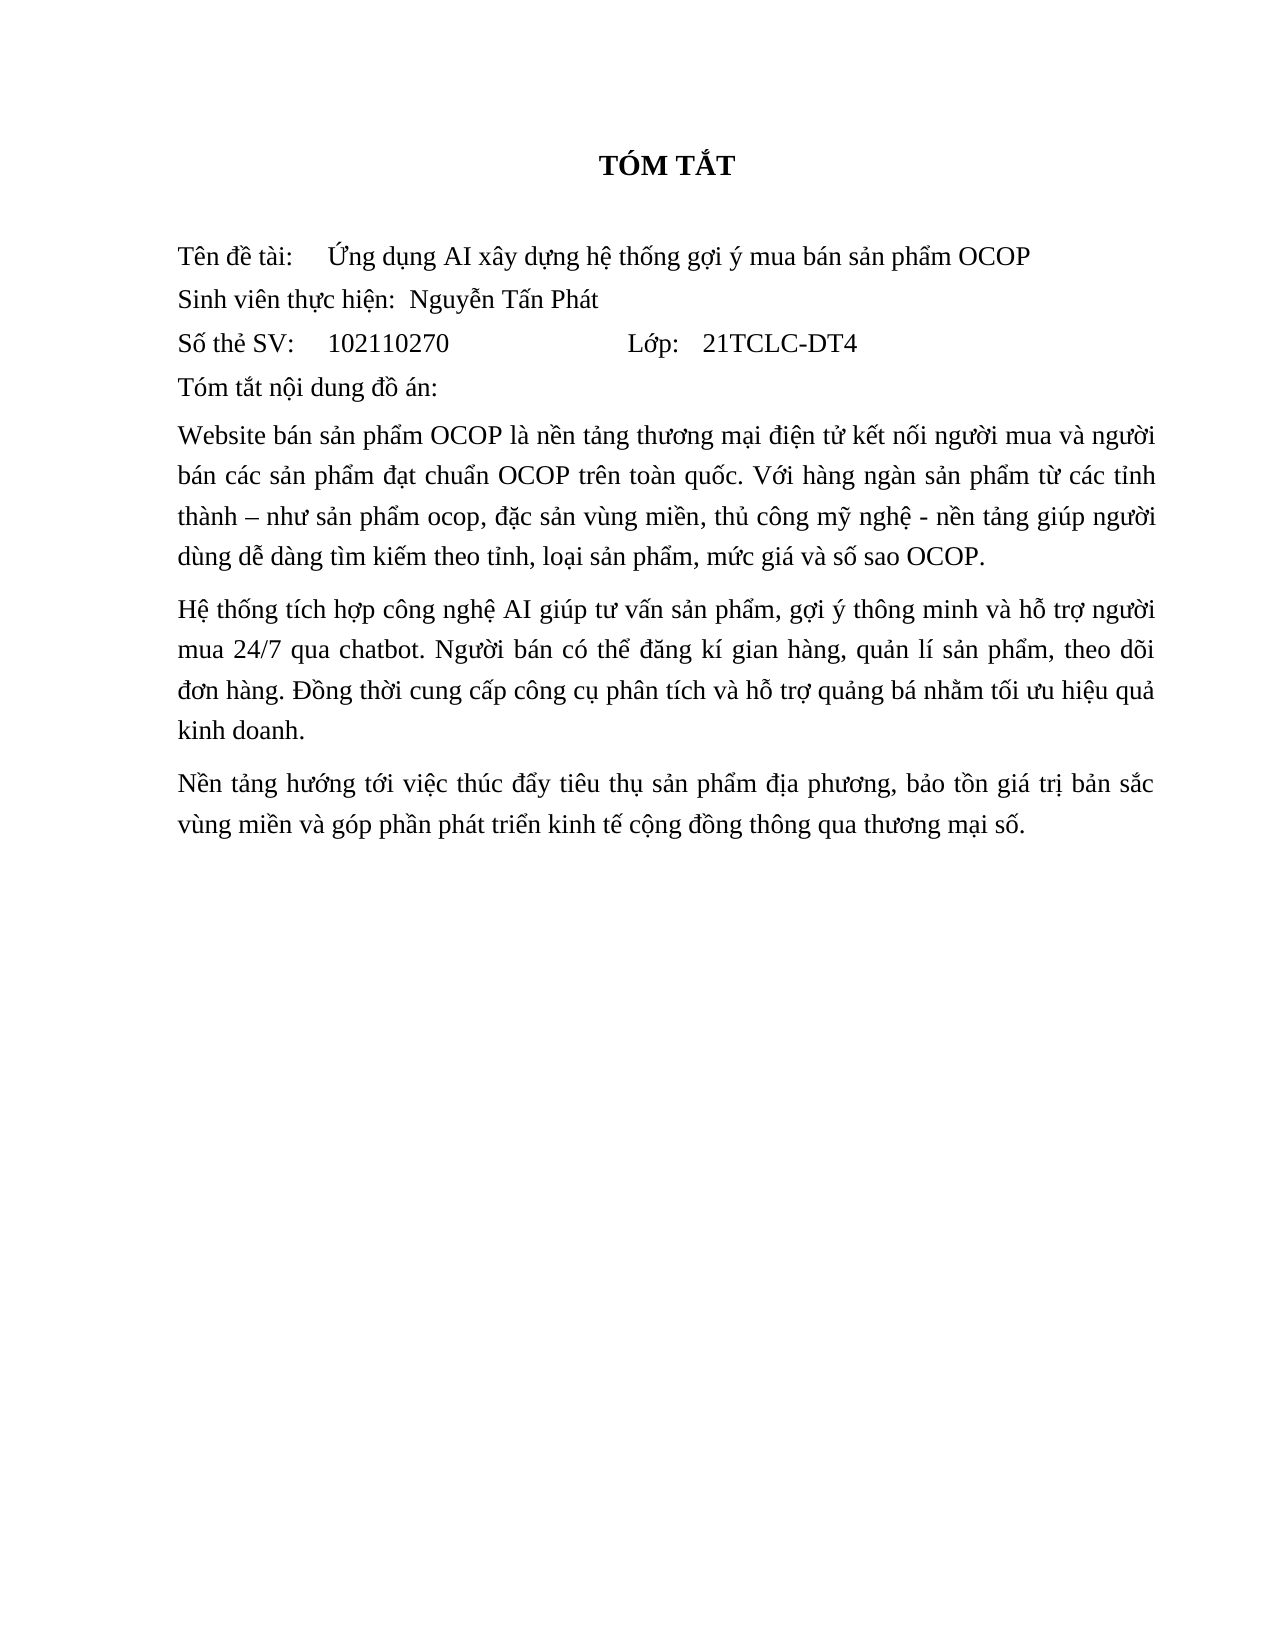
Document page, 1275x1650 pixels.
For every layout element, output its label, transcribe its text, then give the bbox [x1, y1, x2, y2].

text Website bán sản phẩm OCOP là nền tảng thương mại điện tử kết nối người mua và người bán các sản phẩm đạt chuẩn OCOP trên toàn quốc. Với hàng ngàn sản phẩm từ các tỉnh thành – như sản phẩm ocop, đặc sản vùng miền, thủ công mỹ nghệ - nền tảng giúp người dùng dễ dàng tìm kiếm theo tỉnh, loại sản phẩm, mức giá và số sao OCOP. [177, 419, 1157, 571]
text Tên đề tài: Ứng dụng AI xây dựng hệ thống gợi ý mua bán sản phẩm OCOP [177, 240, 1157, 271]
text TÓM TẮT [177, 148, 1157, 181]
text Tóm tắt nội dung đồ án: [177, 371, 1157, 402]
text Nền tảng hướng tới việc thúc đẩy tiêu thụ sản phẩm địa phương, bảo tồn giá trị bản sắc vùng miền và góp phần phát triển kinh tế cộng đồng thông qua thương mại số. [177, 767, 1157, 839]
text Hệ thống tích hợp công nghệ AI giúp tư vấn sản phẩm, gợi ý thông minh và hỗ trợ người mua 24/7 qua chatbot. Người bán có thể đăng kí gian hàng, quản lí sản phẩm, theo dõi đơn hàng. Đồng thời cung cấp công cụ phân tích và hỗ trợ quảng bá nhằm tối ưu hiệu quả kinh doanh. [177, 593, 1157, 746]
text Số thẻ SV: 102110270 Lớp: 21TCLC-DT4 [177, 327, 1157, 358]
text Sinh viên thực hiện: Nguyễn Tấn Phát [177, 283, 1157, 314]
